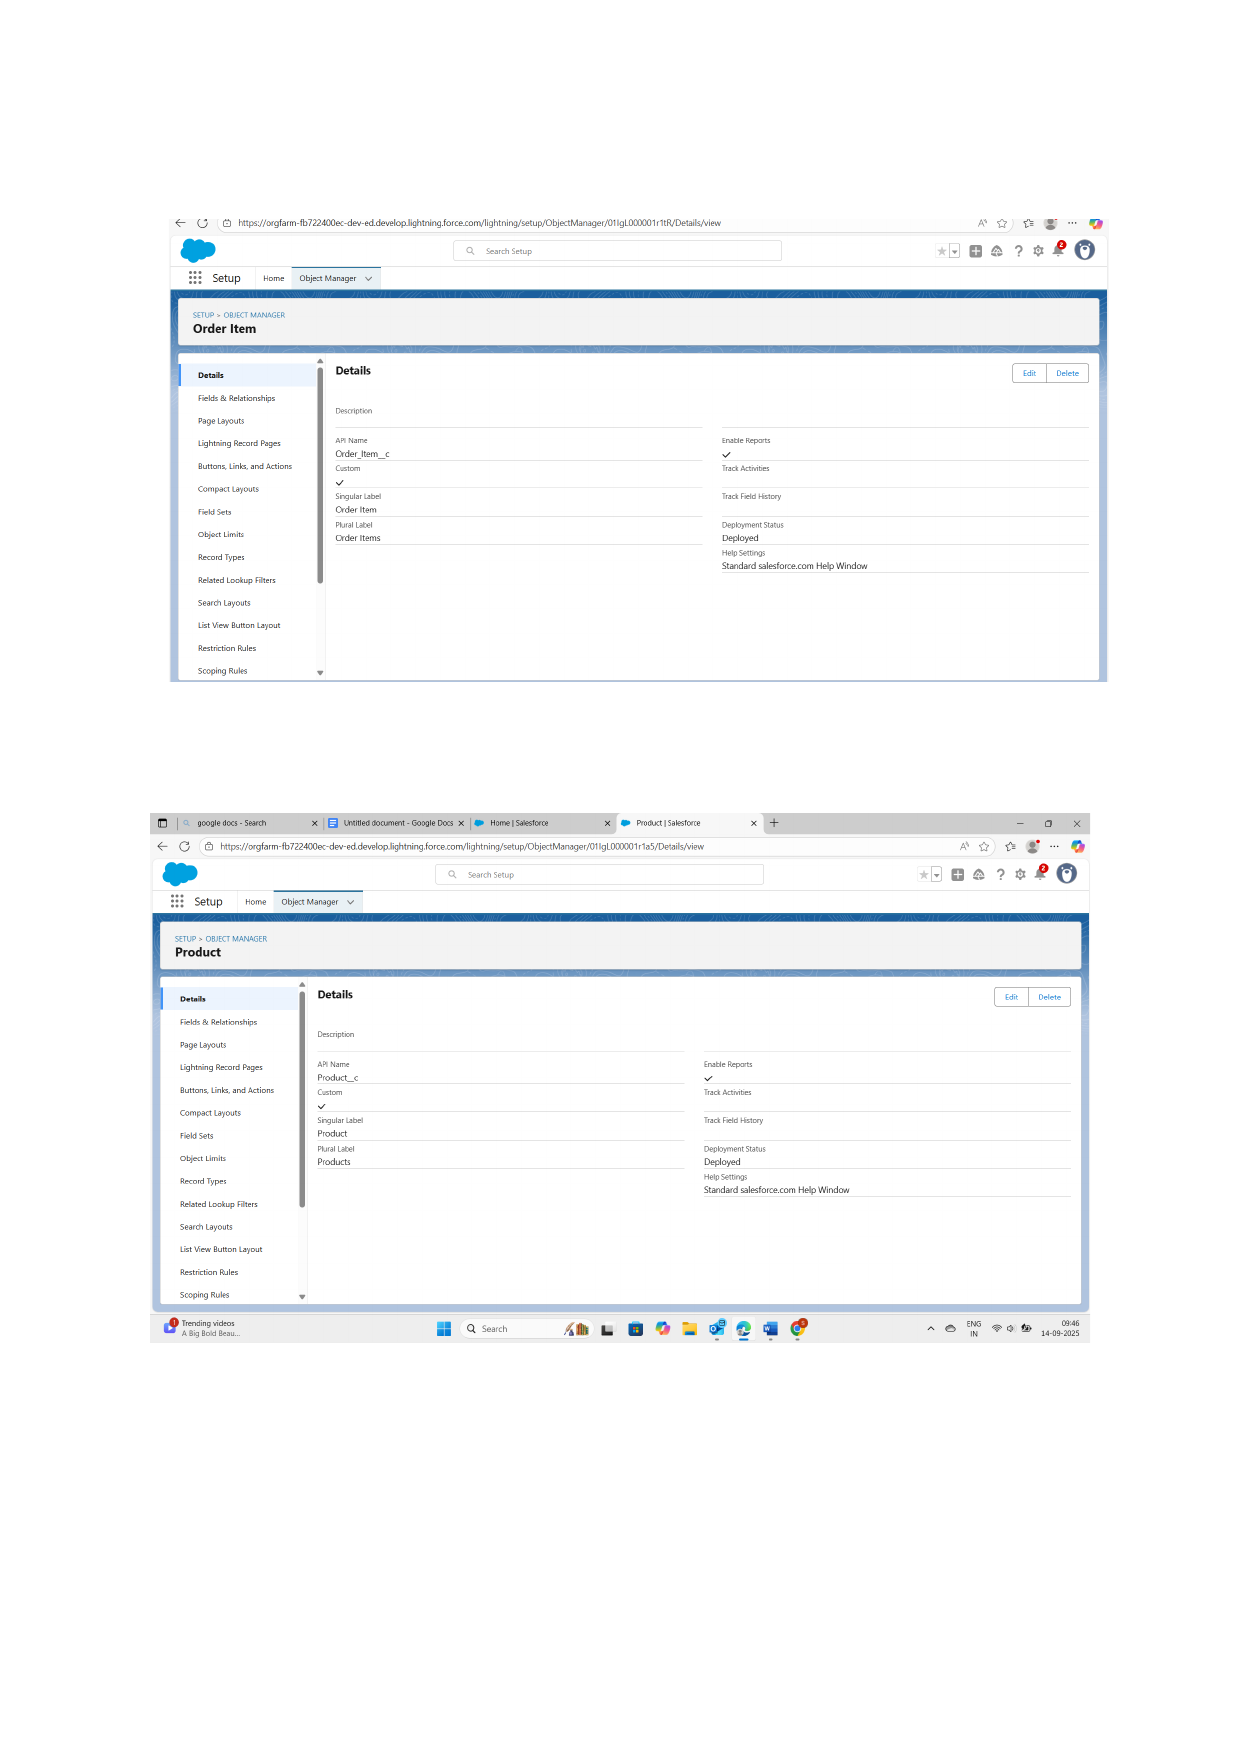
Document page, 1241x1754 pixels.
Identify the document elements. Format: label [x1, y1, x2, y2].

picture [168, 219, 1109, 682]
picture [150, 813, 1091, 1343]
